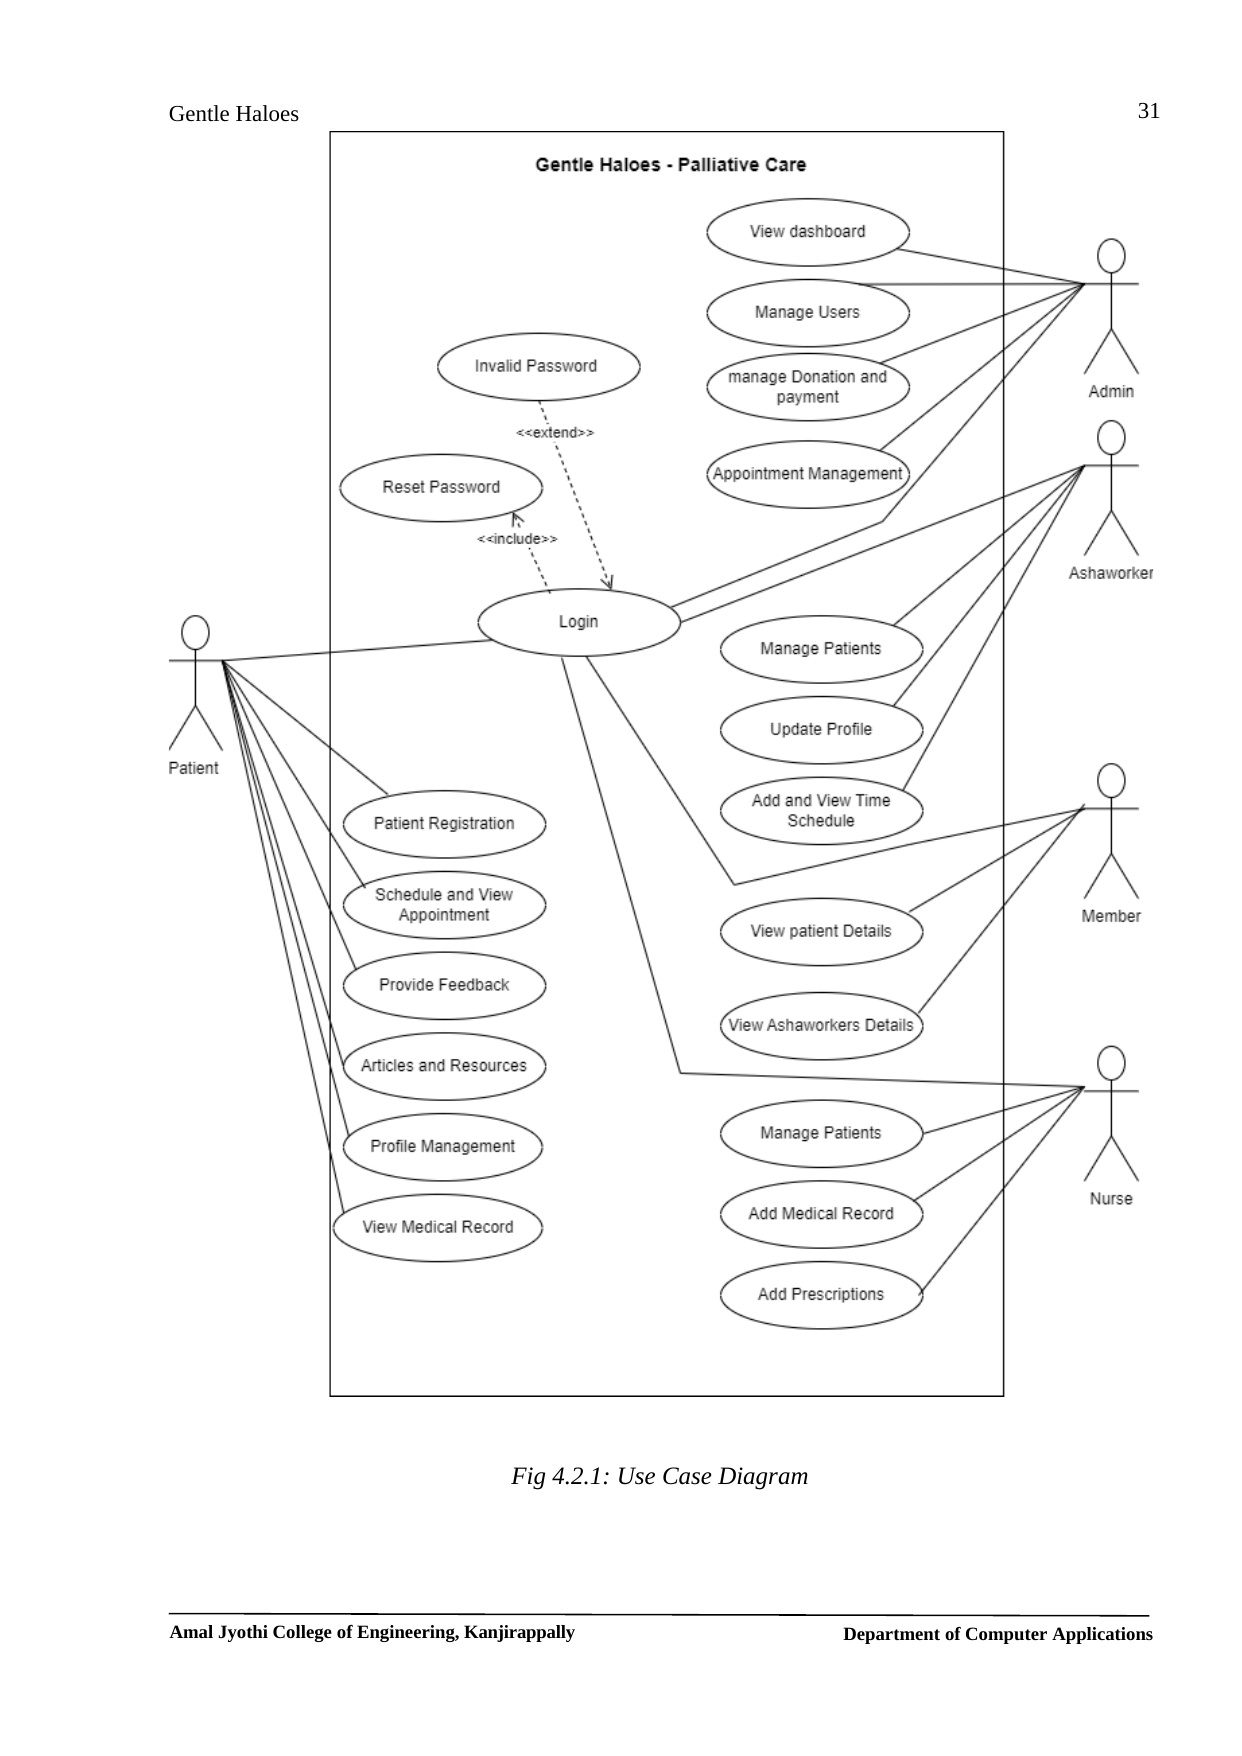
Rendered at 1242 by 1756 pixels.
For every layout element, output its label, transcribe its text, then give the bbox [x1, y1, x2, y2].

picture [168, 131, 1154, 1397]
text Fig 4.2.1: Use Case Diagram [169, 1461, 1153, 1490]
